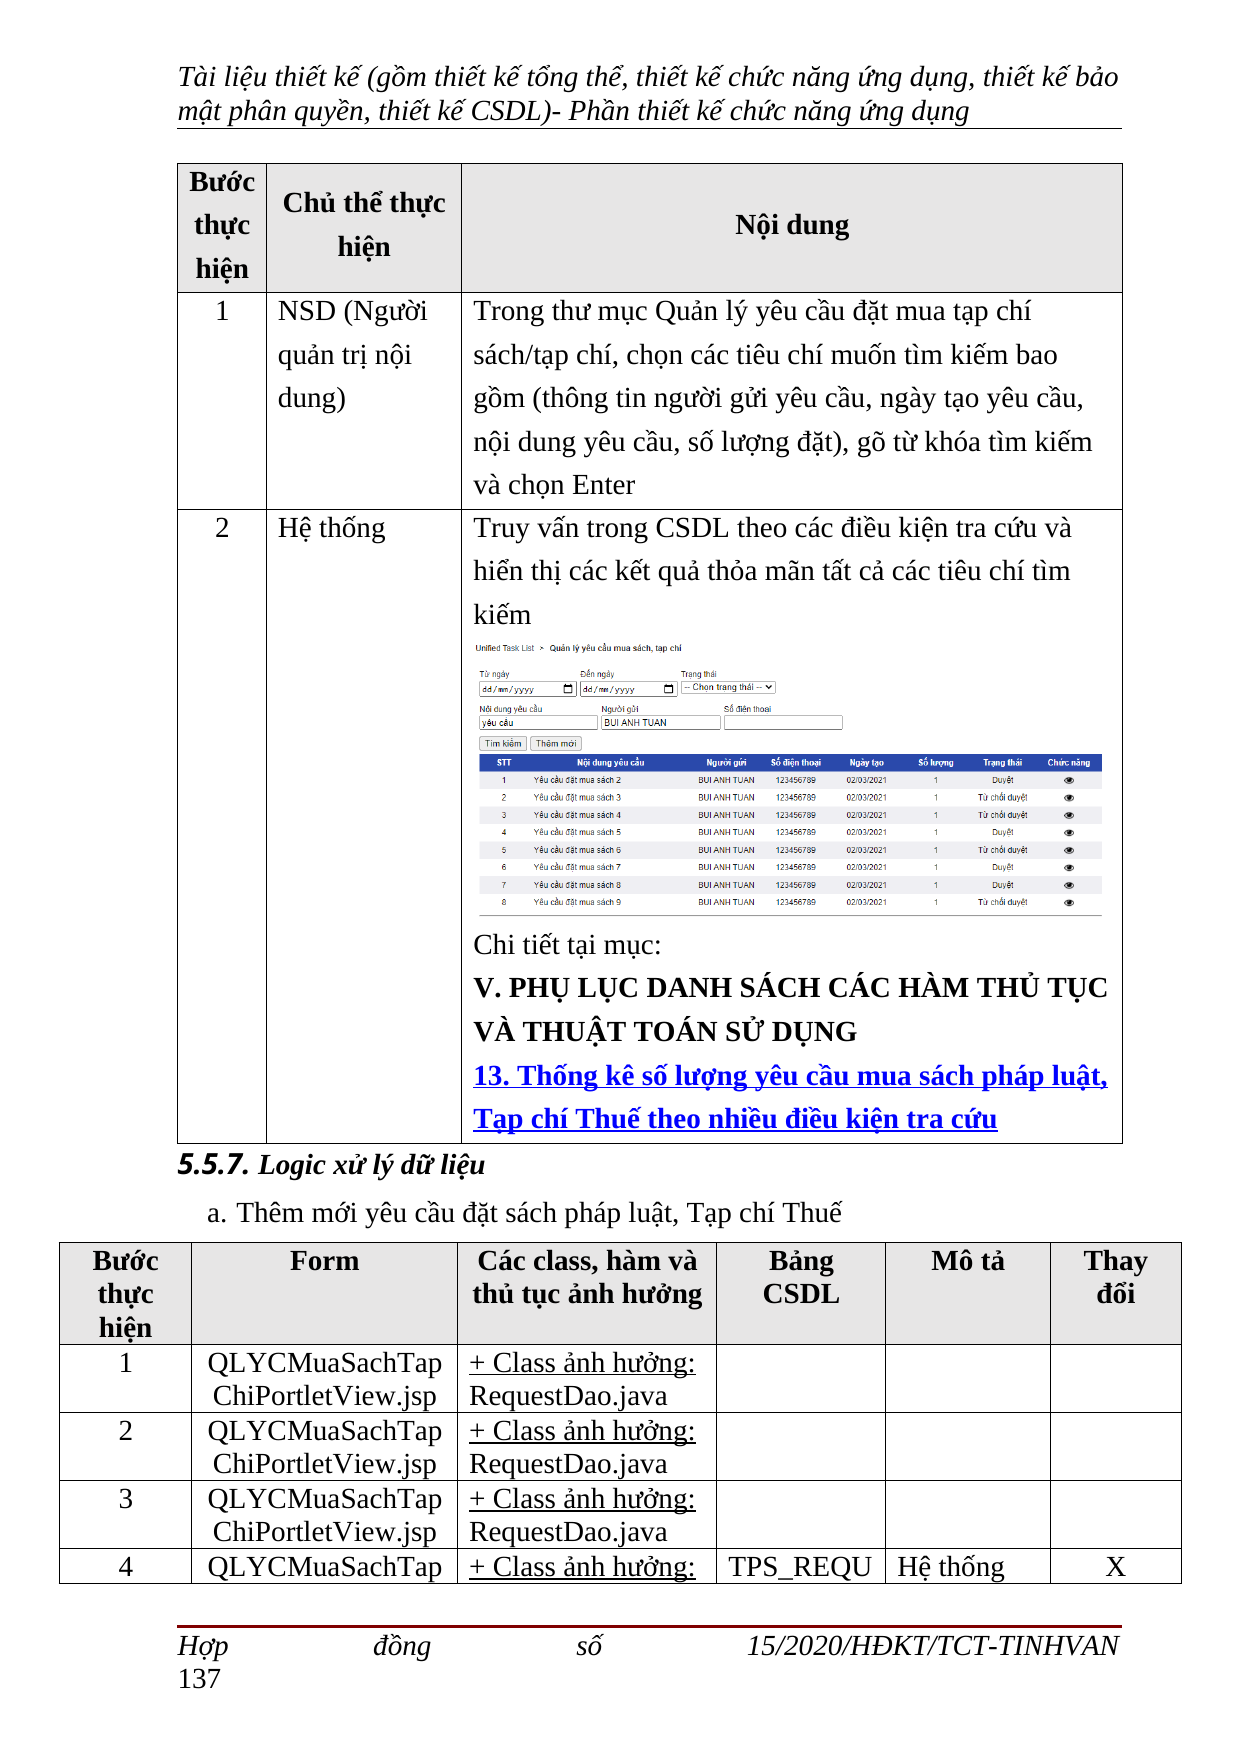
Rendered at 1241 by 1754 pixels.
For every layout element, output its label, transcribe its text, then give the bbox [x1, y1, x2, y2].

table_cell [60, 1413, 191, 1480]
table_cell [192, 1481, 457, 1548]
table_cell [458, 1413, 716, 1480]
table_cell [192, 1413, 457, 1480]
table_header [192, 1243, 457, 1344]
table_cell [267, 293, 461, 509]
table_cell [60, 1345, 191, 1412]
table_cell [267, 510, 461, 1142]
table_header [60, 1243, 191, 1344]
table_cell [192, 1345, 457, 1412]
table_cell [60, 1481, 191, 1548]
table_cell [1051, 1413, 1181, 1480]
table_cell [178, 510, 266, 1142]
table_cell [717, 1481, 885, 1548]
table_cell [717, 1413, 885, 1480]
picture [473, 640, 1105, 919]
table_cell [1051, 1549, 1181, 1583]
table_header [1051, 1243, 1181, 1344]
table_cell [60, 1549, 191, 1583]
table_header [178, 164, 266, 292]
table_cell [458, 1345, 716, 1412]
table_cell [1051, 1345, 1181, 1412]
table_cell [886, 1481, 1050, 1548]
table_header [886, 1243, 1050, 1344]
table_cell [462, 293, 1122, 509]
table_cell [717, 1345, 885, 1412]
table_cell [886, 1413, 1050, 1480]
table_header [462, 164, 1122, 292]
subtitle Logic xử lý dữ liệu [177, 1144, 1122, 1183]
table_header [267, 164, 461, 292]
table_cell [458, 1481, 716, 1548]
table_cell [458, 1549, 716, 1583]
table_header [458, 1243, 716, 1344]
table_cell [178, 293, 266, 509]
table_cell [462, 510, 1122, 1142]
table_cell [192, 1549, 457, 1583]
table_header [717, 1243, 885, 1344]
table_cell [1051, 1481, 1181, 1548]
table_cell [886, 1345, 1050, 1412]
text Thêm mới yêu cầu đặt sách pháp luật, Tạp chí Thuế [177, 1195, 1122, 1229]
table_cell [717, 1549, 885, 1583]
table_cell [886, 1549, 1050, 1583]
